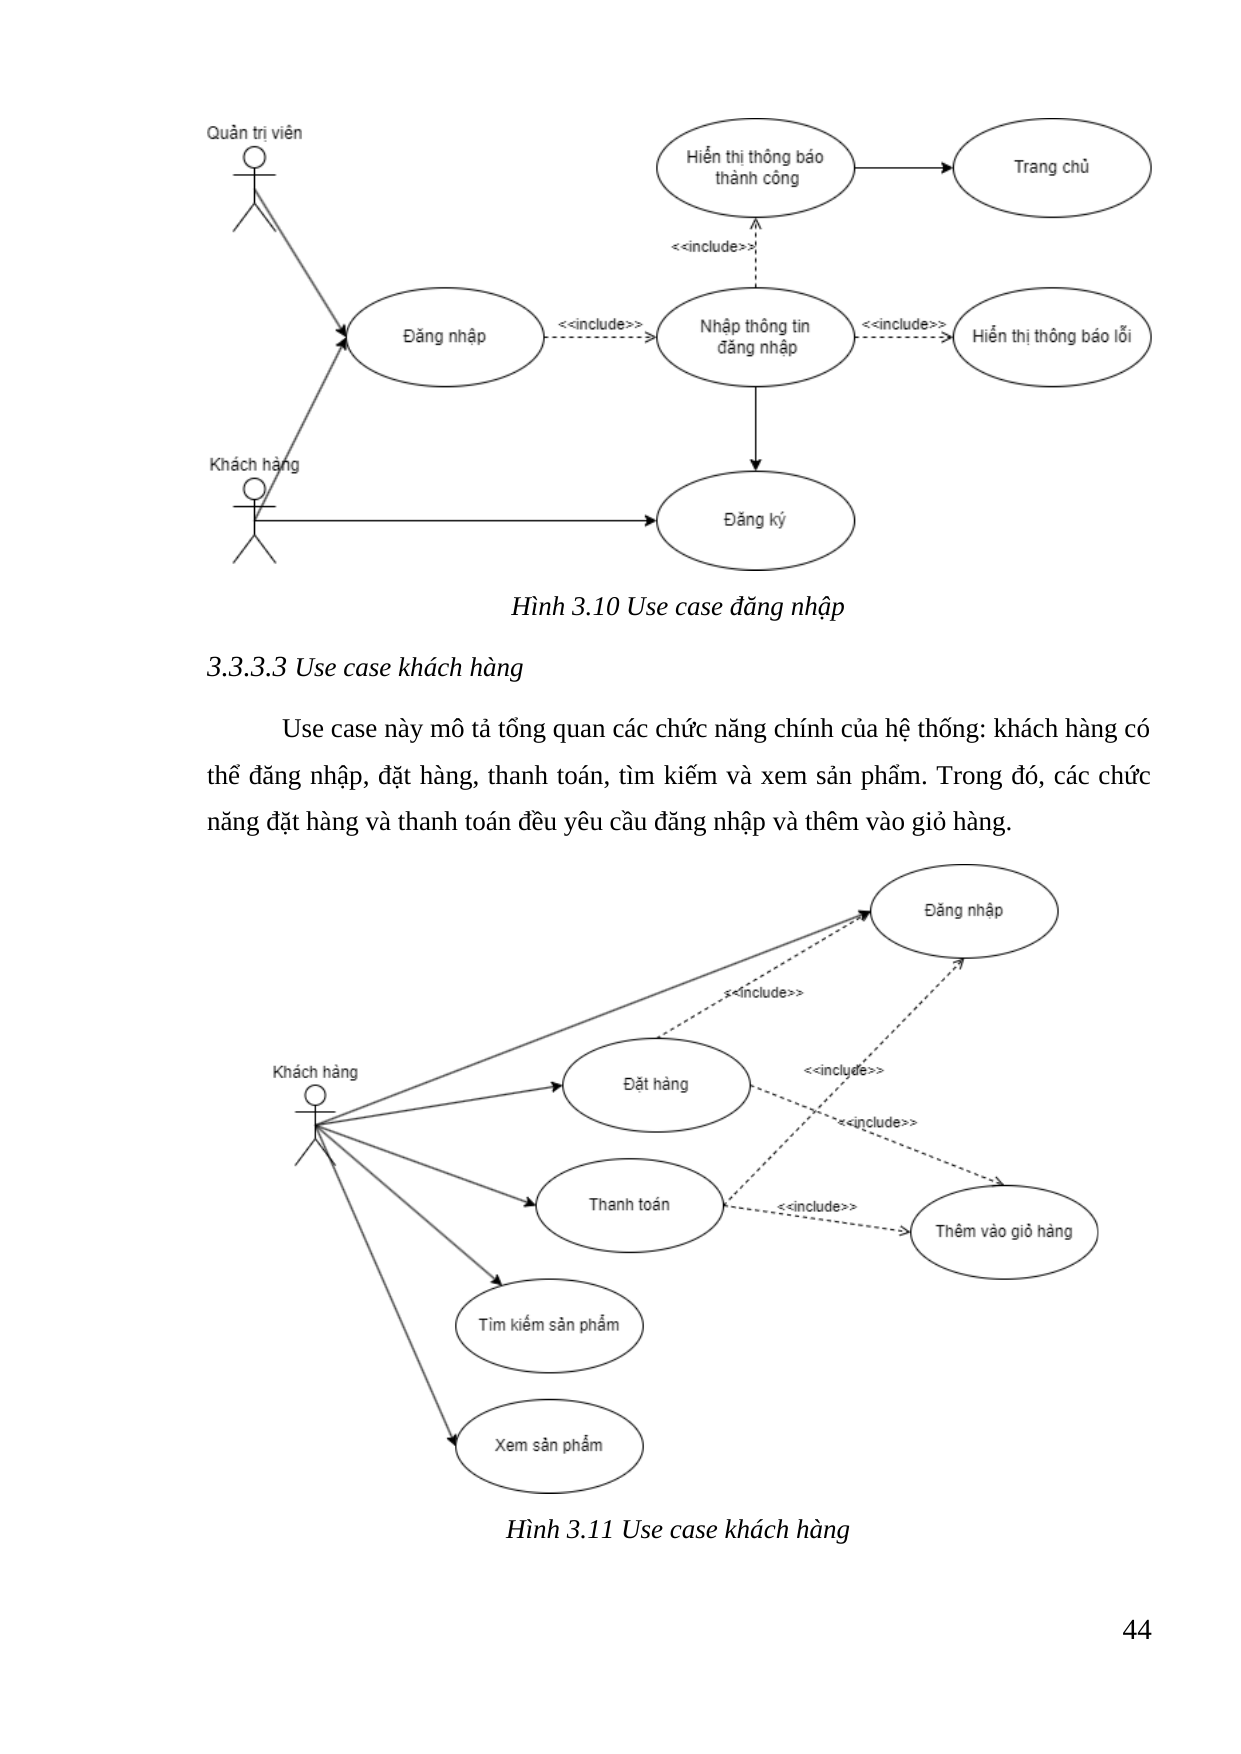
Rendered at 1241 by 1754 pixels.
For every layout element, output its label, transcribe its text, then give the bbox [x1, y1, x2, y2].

subtitle Use case khách hàng [207, 649, 1152, 683]
picture [272, 864, 1099, 1494]
text Use case này mô tả tổng quan các chức năng chính của hệ thống: khách hàng có thể đăng nhập, đặt hàng, thanh toán, tìm kiếm và xem sản phẩm. Trong đó, các chức năng đặt hàng và thanh toán đều yêu cầu đăng nhập và thêm vào giỏ hàng. [207, 712, 1152, 837]
picture [206, 118, 1152, 571]
